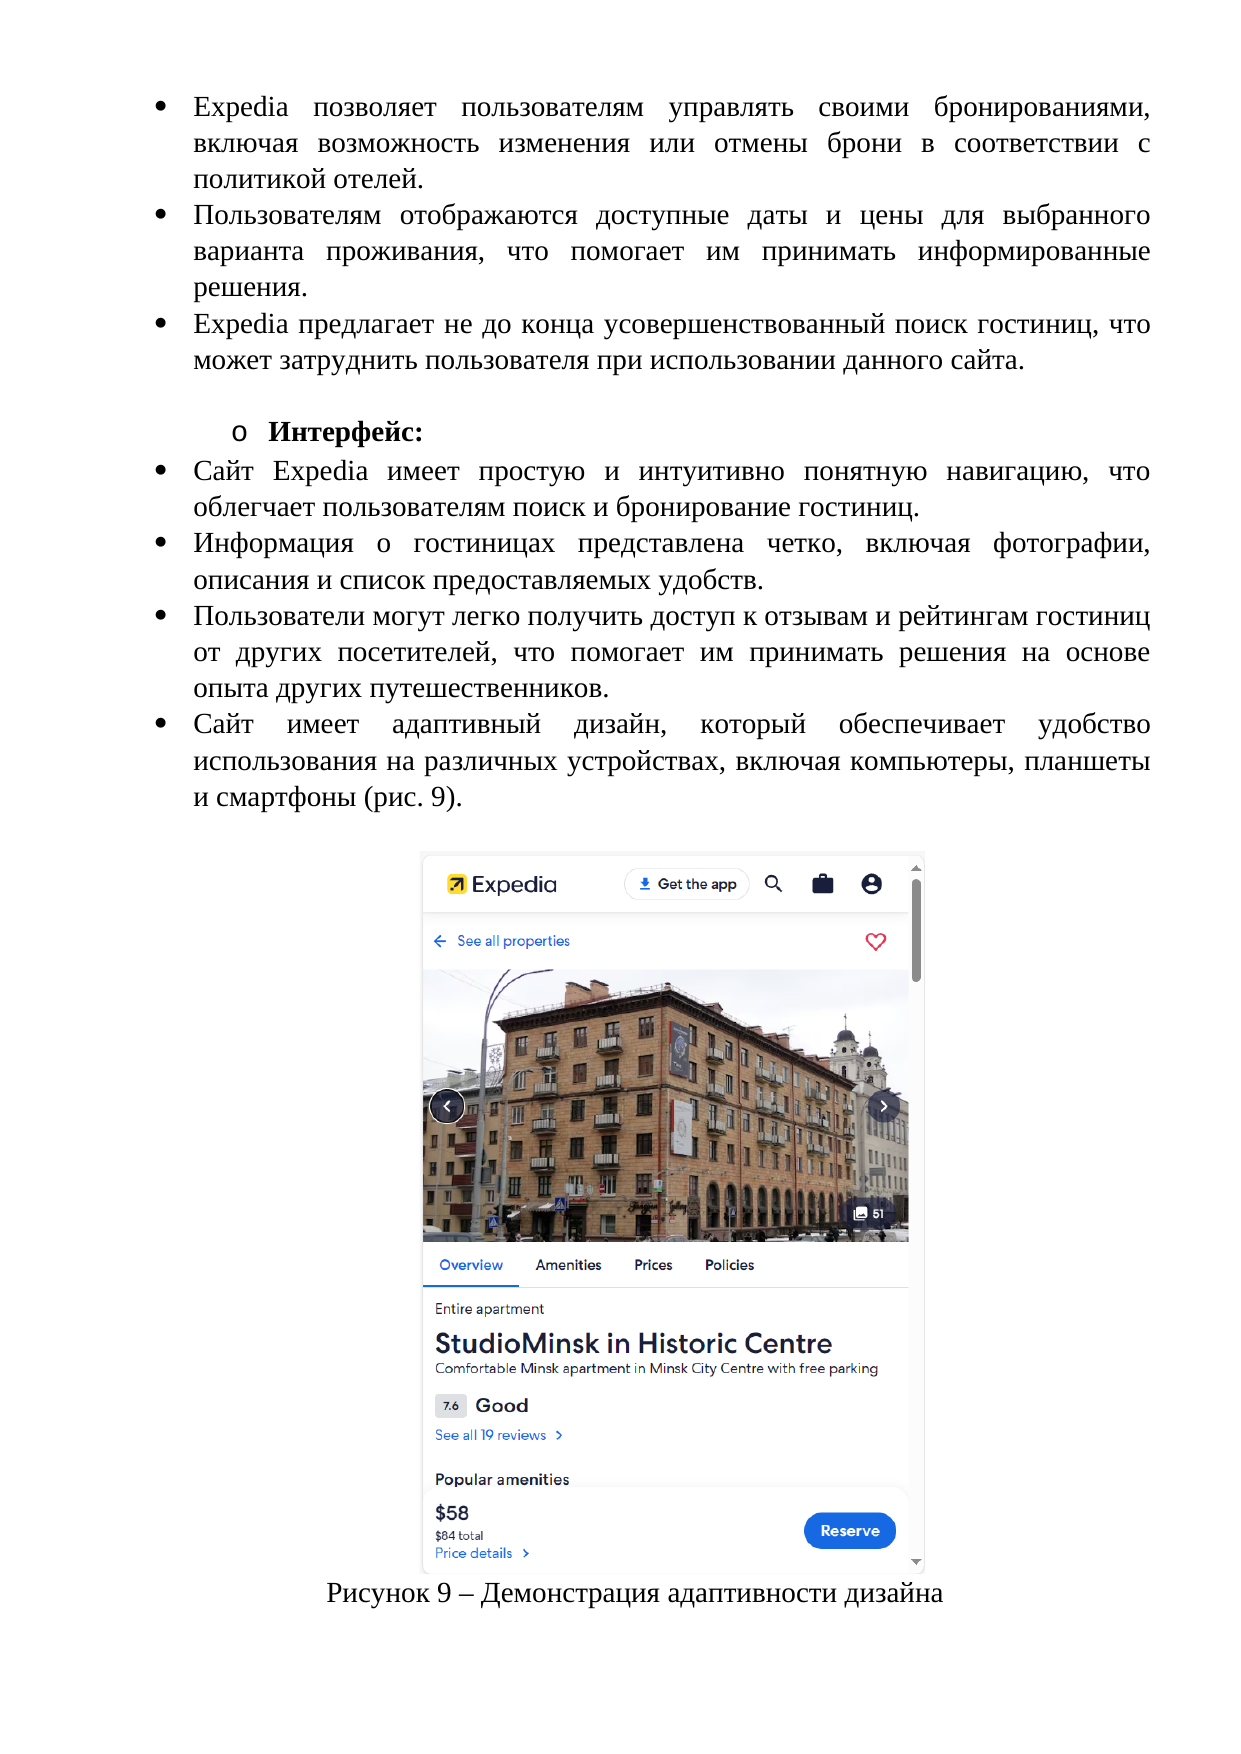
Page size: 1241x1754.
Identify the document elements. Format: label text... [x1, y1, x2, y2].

list Пользователям отображаются доступные даты и цены для выбранного варианта проживания, что помогает им принимать информированные решения. [156, 197, 1152, 303]
list Информация о гостиницах представлена четко, включая фотографии, описания и список предоставляемых удобств. [156, 526, 1152, 595]
picture [419, 851, 926, 1574]
list Интерфейс: [231, 414, 1152, 450]
list Пользователи могут легко получить доступ к отзывам и рейтингам гостиниц от других посетителей, что помогает им принимать решения на основе опыта других путешественников. [156, 598, 1152, 704]
list Сайт Expedia имеет простую и интуитивно понятную навигацию, что облегчает пользователям поиск и бронирование гостиниц. [156, 453, 1152, 523]
list Expedia позволяет пользователям управлять своими бронированиями, включая возможность изменения или отмены брони в соответствии с политикой отелей. [156, 89, 1152, 194]
list Expedia предлагает не до конца усовершенствованный поиск гостиниц, что может затруднить пользователя при использовании данного сайта. [156, 306, 1152, 376]
list Сайт имеет адаптивный дизайн, который обеспечивает удобство использования на различных устройствах, включая компьютеры, планшеты и смартфоны (рис. 9). [156, 706, 1152, 812]
text Рисунок 9 – Демонстрация адаптивности дизайна [118, 1575, 1152, 1609]
